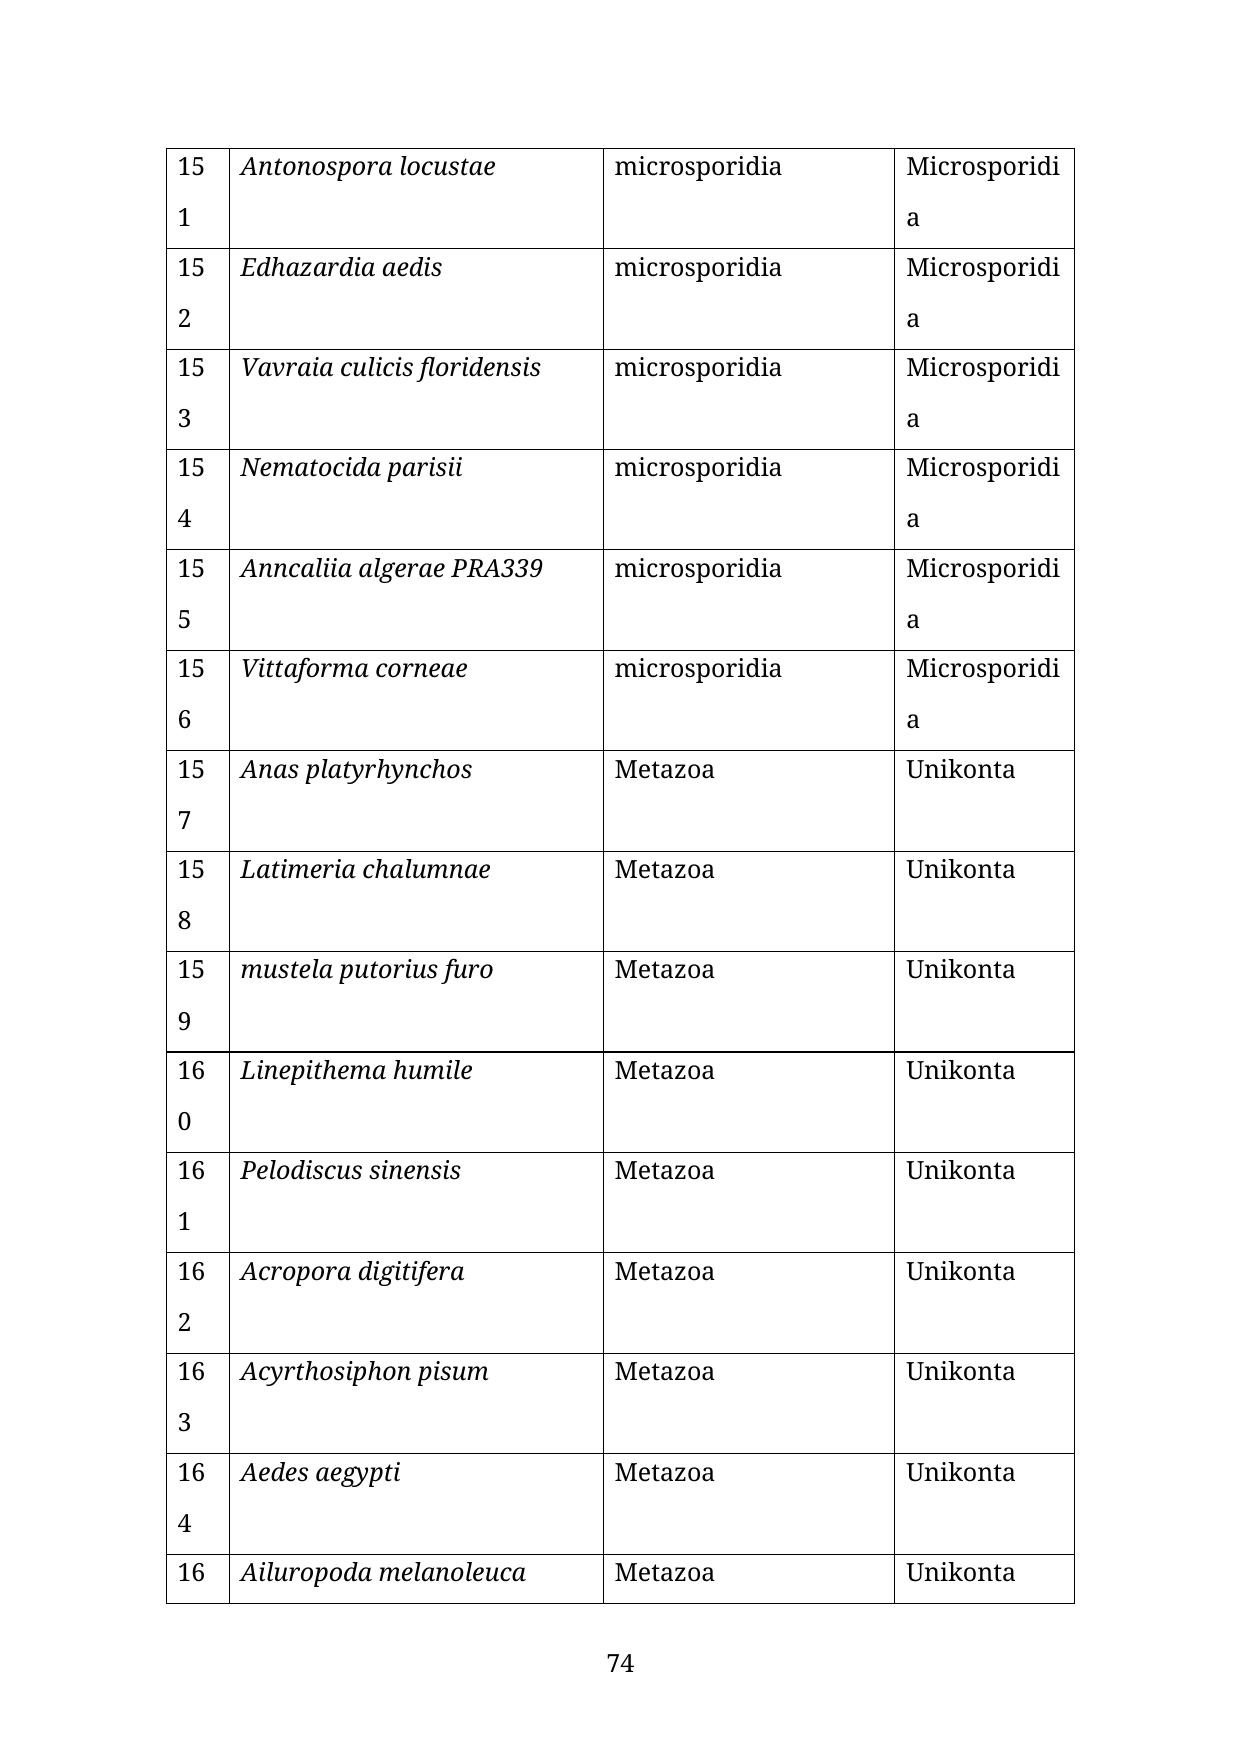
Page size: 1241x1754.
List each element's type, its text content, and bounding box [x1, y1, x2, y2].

table_cell Antonospora locustae [230, 149, 603, 248]
table_cell Unikonta [895, 1555, 1074, 1603]
table_cell Microsporidia [895, 249, 1074, 348]
table_cell Pelodiscus sinensis [230, 1153, 603, 1252]
table_cell Metazoa [604, 1555, 894, 1603]
table_cell Metazoa [604, 1053, 894, 1152]
table_cell 153 [167, 350, 229, 449]
table_cell Anas platyrhynchos [230, 751, 603, 851]
table_cell microsporidia [604, 550, 894, 650]
table_cell Unikonta [895, 852, 1074, 951]
table_cell 157 [167, 751, 229, 851]
table_cell Metazoa [604, 1153, 894, 1252]
table_cell Microsporidia [895, 149, 1074, 248]
table_cell 154 [167, 450, 229, 549]
table_cell microsporidia [604, 450, 894, 549]
table_cell Metazoa [604, 1253, 894, 1353]
table_cell Metazoa [604, 852, 894, 951]
table_cell Metazoa [604, 751, 894, 851]
table_cell microsporidia [604, 249, 894, 348]
table_cell Aedes aegypti [230, 1454, 603, 1553]
table_cell 156 [167, 651, 229, 750]
table_cell 151 [167, 149, 229, 248]
table_cell Acropora digitifera [230, 1253, 603, 1353]
table_cell 162 [167, 1253, 229, 1353]
table_cell Microsporidia [895, 651, 1074, 750]
table_cell Microsporidia [895, 450, 1074, 549]
table_cell 155 [167, 550, 229, 650]
table_cell Unikonta [895, 751, 1074, 851]
table_cell Edhazardia aedis [230, 249, 603, 348]
table_cell Unikonta [895, 952, 1074, 1051]
table_cell Nematocida parisii [230, 450, 603, 549]
table_cell Metazoa [604, 1354, 894, 1453]
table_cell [230, 1555, 603, 1603]
table_cell 161 [167, 1153, 229, 1252]
table_cell mustela putorius furo [230, 952, 603, 1051]
table_cell Linepithema humile [230, 1053, 603, 1152]
table_cell Microsporidia [895, 350, 1074, 449]
table_cell Unikonta [895, 1253, 1074, 1353]
table_cell microsporidia [604, 350, 894, 449]
table_cell Microsporidia [895, 550, 1074, 650]
table_cell Unikonta [895, 1153, 1074, 1252]
table_cell microsporidia [604, 149, 894, 248]
table_cell Vittaforma corneae [230, 651, 603, 750]
table_cell 160 [167, 1053, 229, 1152]
table_cell microsporidia [604, 651, 894, 750]
table_cell Vavraia culicis floridensis [230, 350, 603, 449]
table_cell Acyrthosiphon pisum [230, 1354, 603, 1453]
table_cell Anncaliia algerae PRA339 [230, 550, 603, 650]
table_cell 152 [167, 249, 229, 348]
table_cell Metazoa [604, 952, 894, 1051]
table_cell Metazoa [604, 1454, 894, 1553]
table_cell Latimeria chalumnae [230, 852, 603, 951]
table_cell 159 [167, 952, 229, 1051]
table_cell 165 [167, 1555, 229, 1603]
table_cell Unikonta [895, 1053, 1074, 1152]
table_cell Unikonta [895, 1454, 1074, 1553]
table_cell 163 [167, 1354, 229, 1453]
table_cell Unikonta [895, 1354, 1074, 1453]
table_cell 164 [167, 1454, 229, 1553]
table_cell 158 [167, 852, 229, 951]
